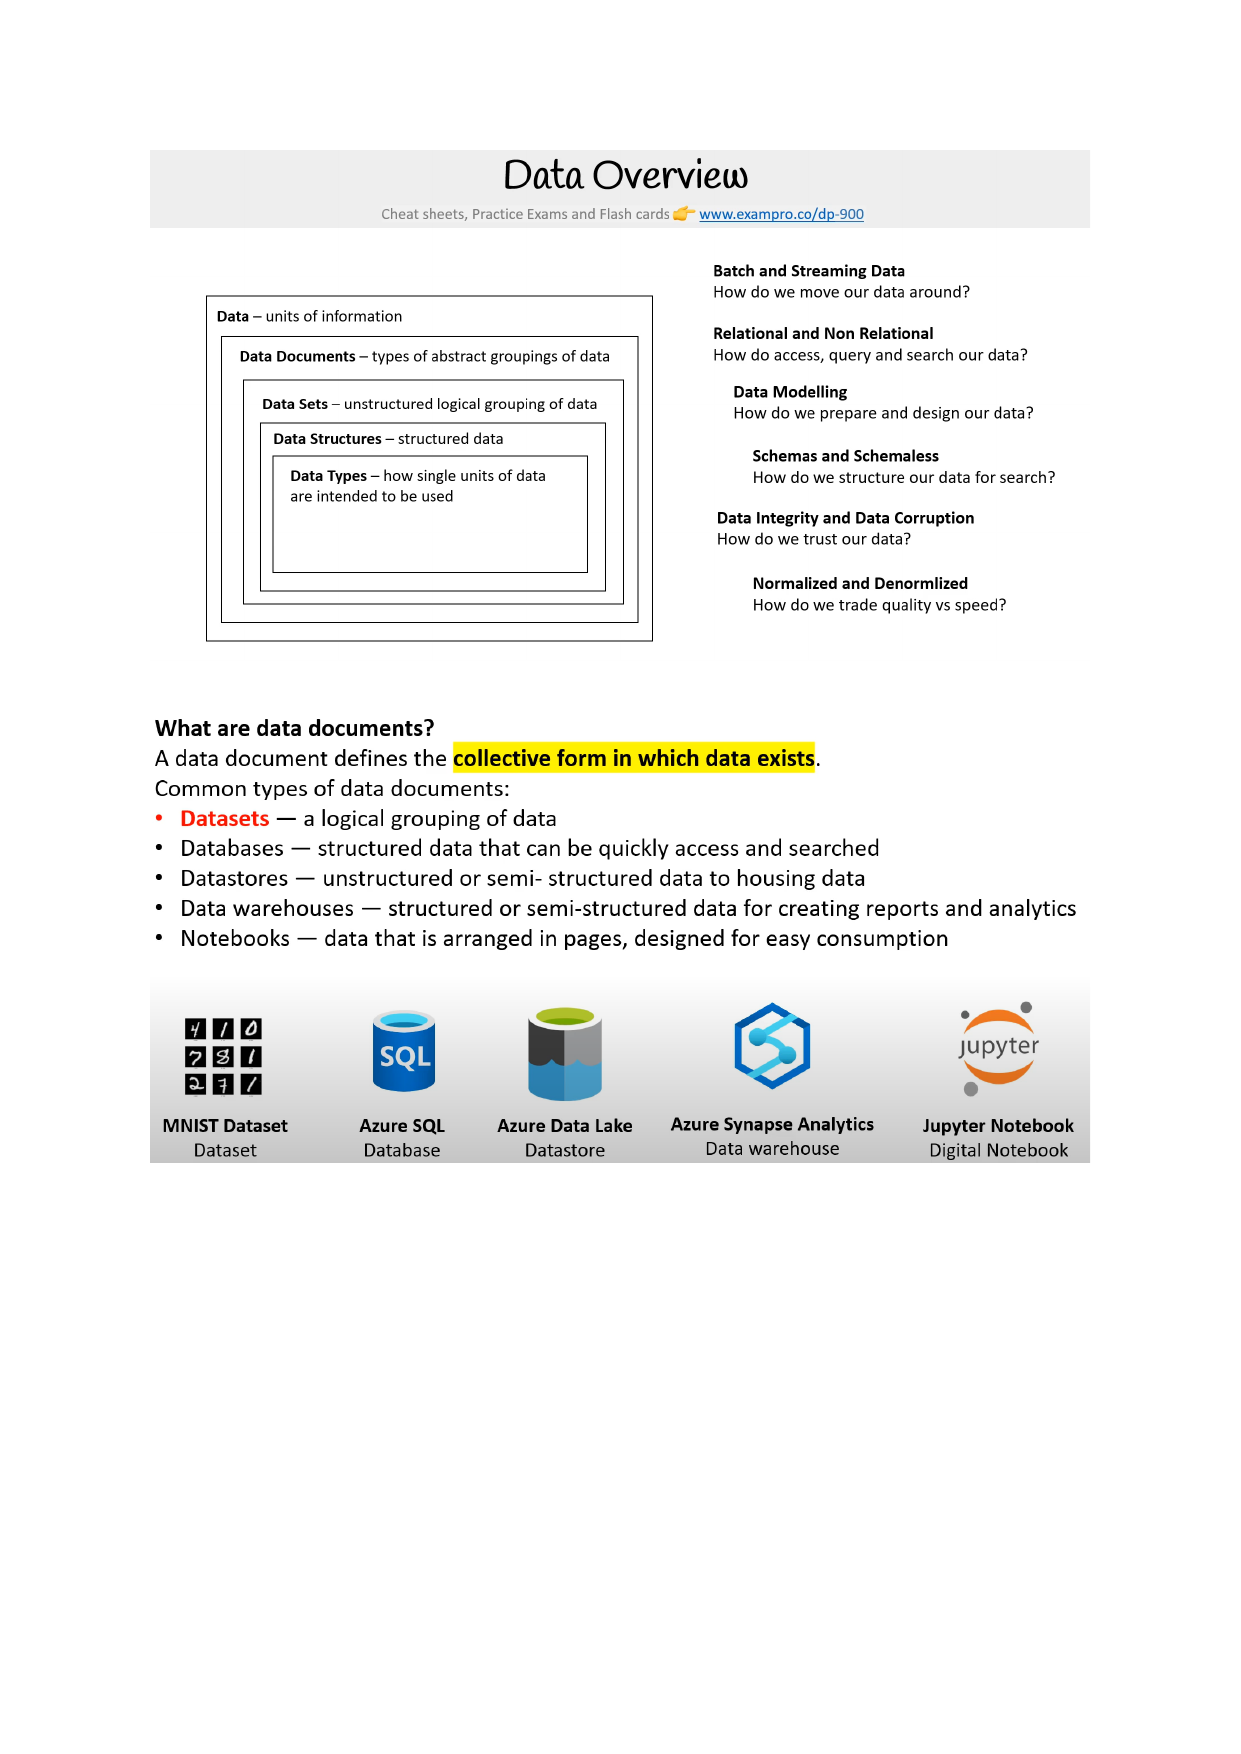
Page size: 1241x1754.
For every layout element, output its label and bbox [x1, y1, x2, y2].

picture [150, 150, 1091, 661]
picture [150, 713, 1091, 1163]
